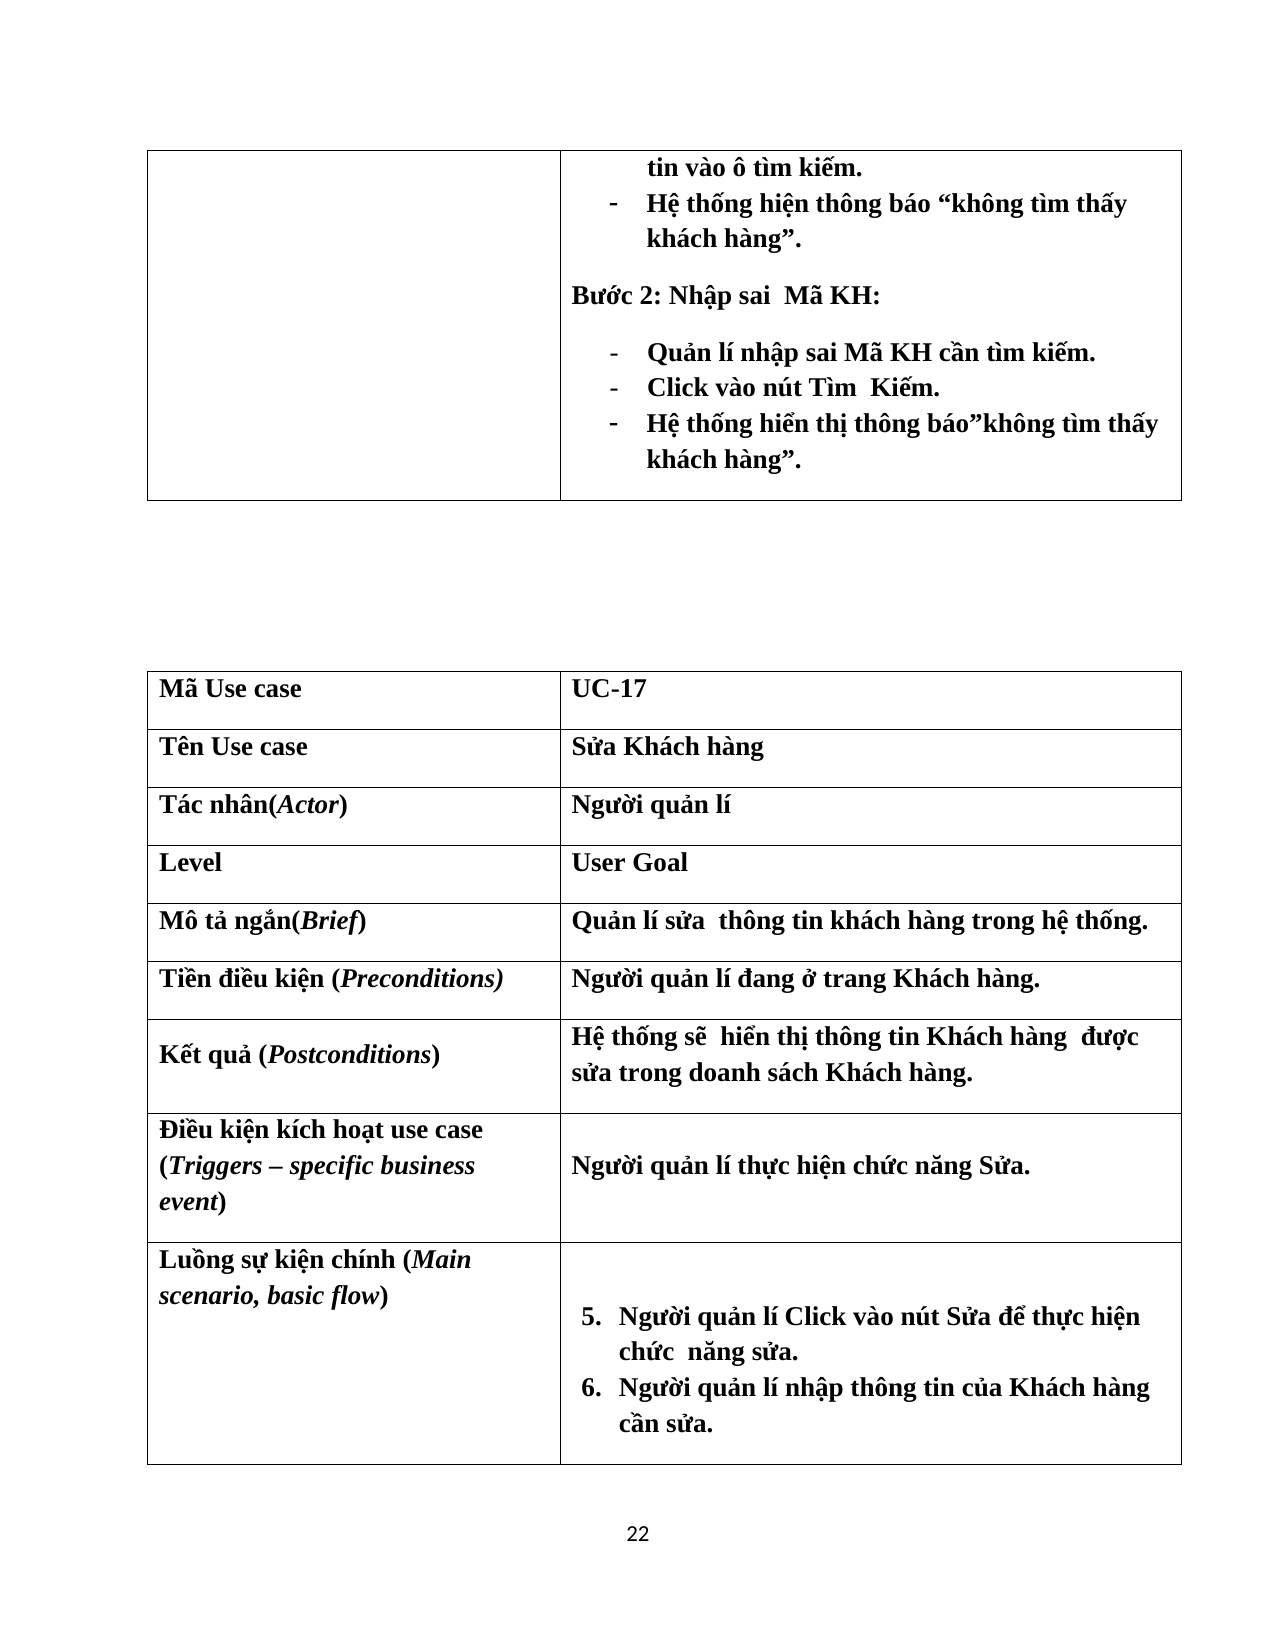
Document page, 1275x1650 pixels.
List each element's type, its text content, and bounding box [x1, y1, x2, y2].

table_header Mã Use case [148, 672, 560, 729]
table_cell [561, 1243, 1181, 1464]
table_cell Hệ thống sẽ hiển thị thông tin Khách hàng được sửa trong doanh sách Khách hàng. [561, 1020, 1181, 1113]
table_cell Mô tả ngắn(Brief) [148, 904, 560, 961]
table_cell User Goal [561, 846, 1181, 903]
table_cell Tác nhân(Actor) [148, 788, 560, 845]
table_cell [561, 151, 1181, 500]
table_cell Quản lí sửa thông tin khách hàng trong hệ thống. [561, 904, 1181, 961]
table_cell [148, 151, 560, 500]
table_cell Điều kiện kích hoạt use case (Triggers – specific business event) [148, 1114, 560, 1242]
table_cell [148, 1243, 560, 1464]
table_header UC-17 [561, 672, 1181, 729]
table_cell Level [148, 846, 560, 903]
table_cell Tiền điều kiện (Preconditions) [148, 962, 560, 1019]
table_cell Tên Use case [148, 730, 560, 787]
table_cell Người quản lí thực hiện chức năng Sửa. [561, 1114, 1181, 1242]
table_cell Người quản lí đang ở trang Khách hàng. [561, 962, 1181, 1019]
table_cell Kết quả (Postconditions) [148, 1020, 560, 1113]
table_cell Người quản lí [561, 788, 1181, 845]
table_cell Sửa Khách hàng [561, 730, 1181, 787]
